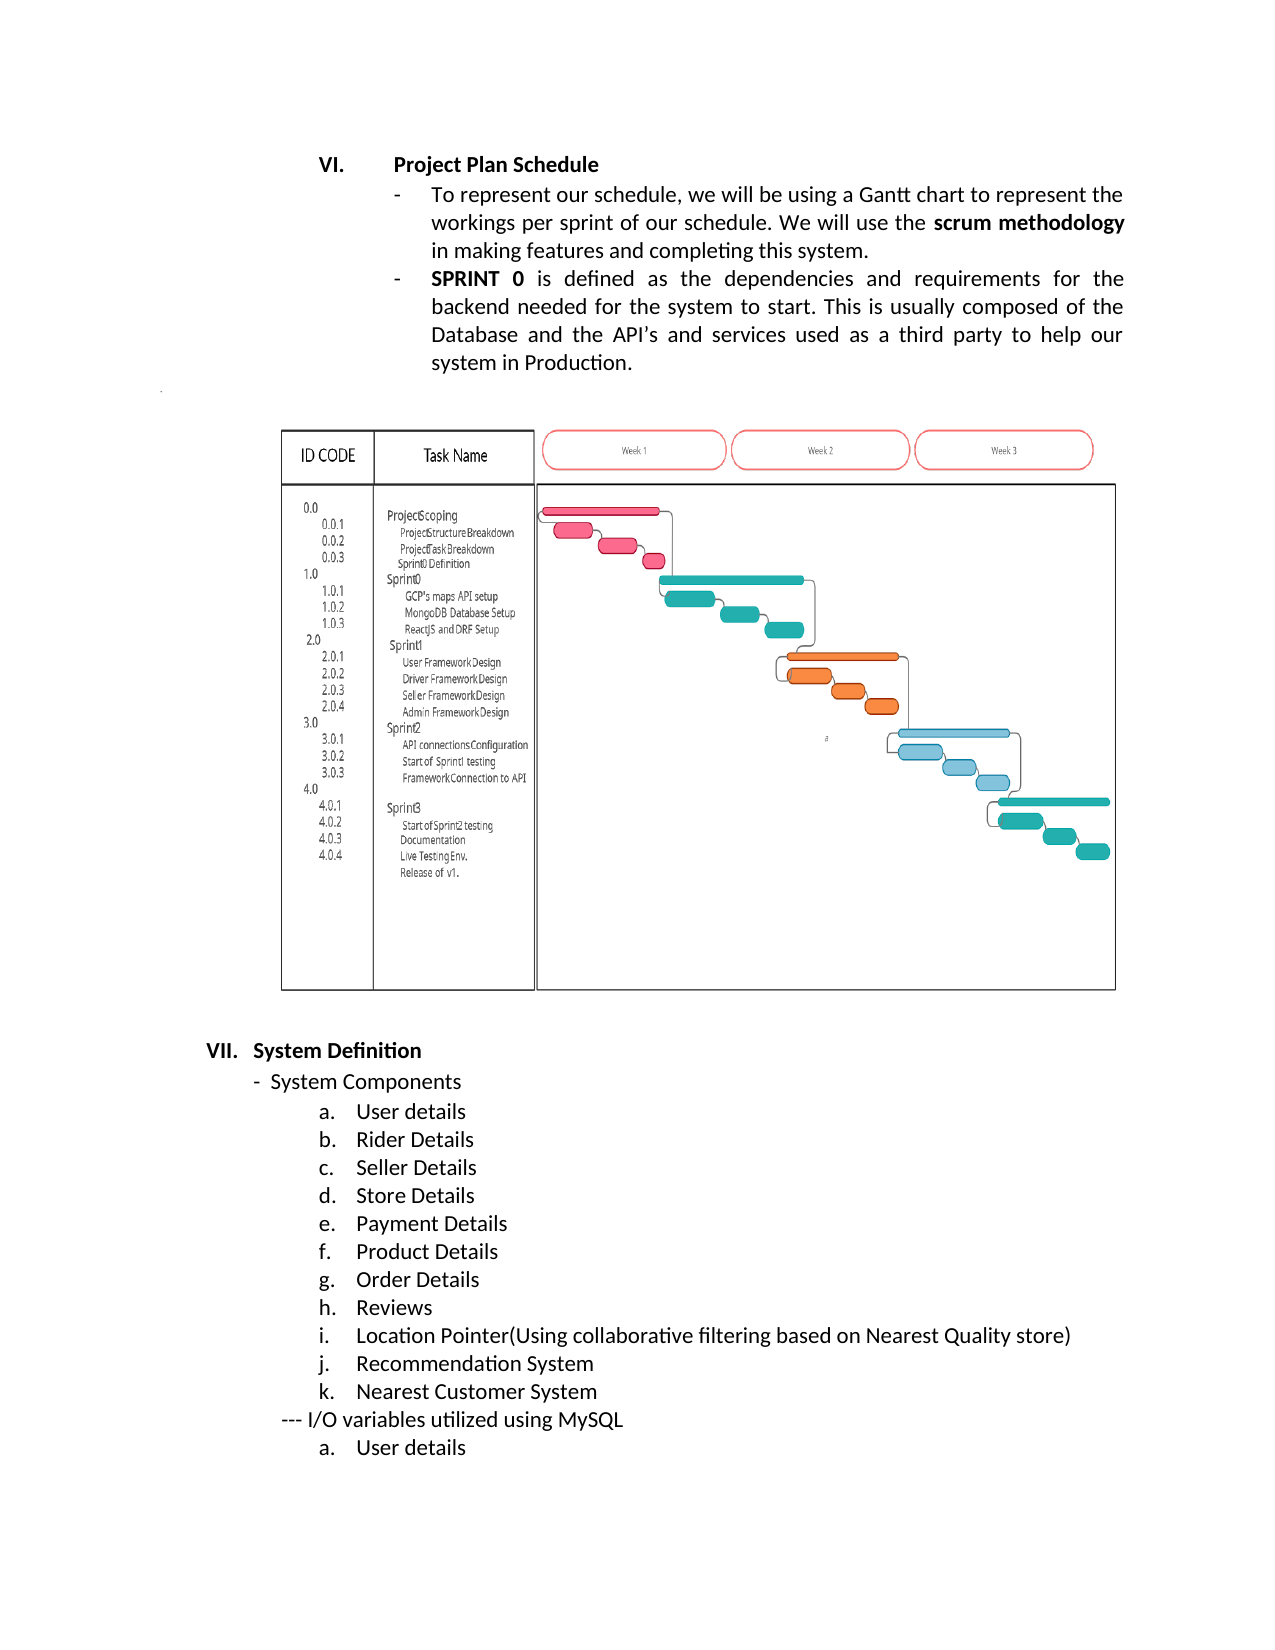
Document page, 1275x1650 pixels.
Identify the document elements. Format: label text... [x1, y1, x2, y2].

list Payment Details [319, 1209, 1125, 1237]
list To represent our schedule, we will be using a Gantt chart to represent the workings per sprint of our schedule. We will use the scrum methodology in making features and completing this system. [394, 180, 1125, 264]
list Seller Details [319, 1153, 1125, 1181]
list User details [319, 1433, 1125, 1461]
list Recommendation System [319, 1349, 1125, 1377]
list System Definition [206, 1037, 1125, 1065]
list Nearest Customer System [319, 1377, 1125, 1405]
list Rider Details [319, 1125, 1125, 1153]
list Product Details [319, 1237, 1125, 1265]
list Store Details [319, 1181, 1125, 1209]
list SPRINT 0 is defined as the dependencies and requirements for the backend needed for the system to start. This is usually composed of the Database and the API’s and services used as a third party to help our system in Production. [394, 264, 1125, 376]
picture [150, 376, 1125, 1005]
text --- I/O variables utilized using MySQL [281, 1405, 1125, 1433]
list User details [319, 1097, 1125, 1125]
list Order Details [319, 1265, 1125, 1293]
list Project Plan Schedule [319, 150, 1125, 178]
list Reviews [319, 1293, 1125, 1321]
list Location Pointer(Using collaborative filtering based on Nearest Quality store) [319, 1321, 1125, 1349]
list - System Components [253, 1067, 1125, 1095]
